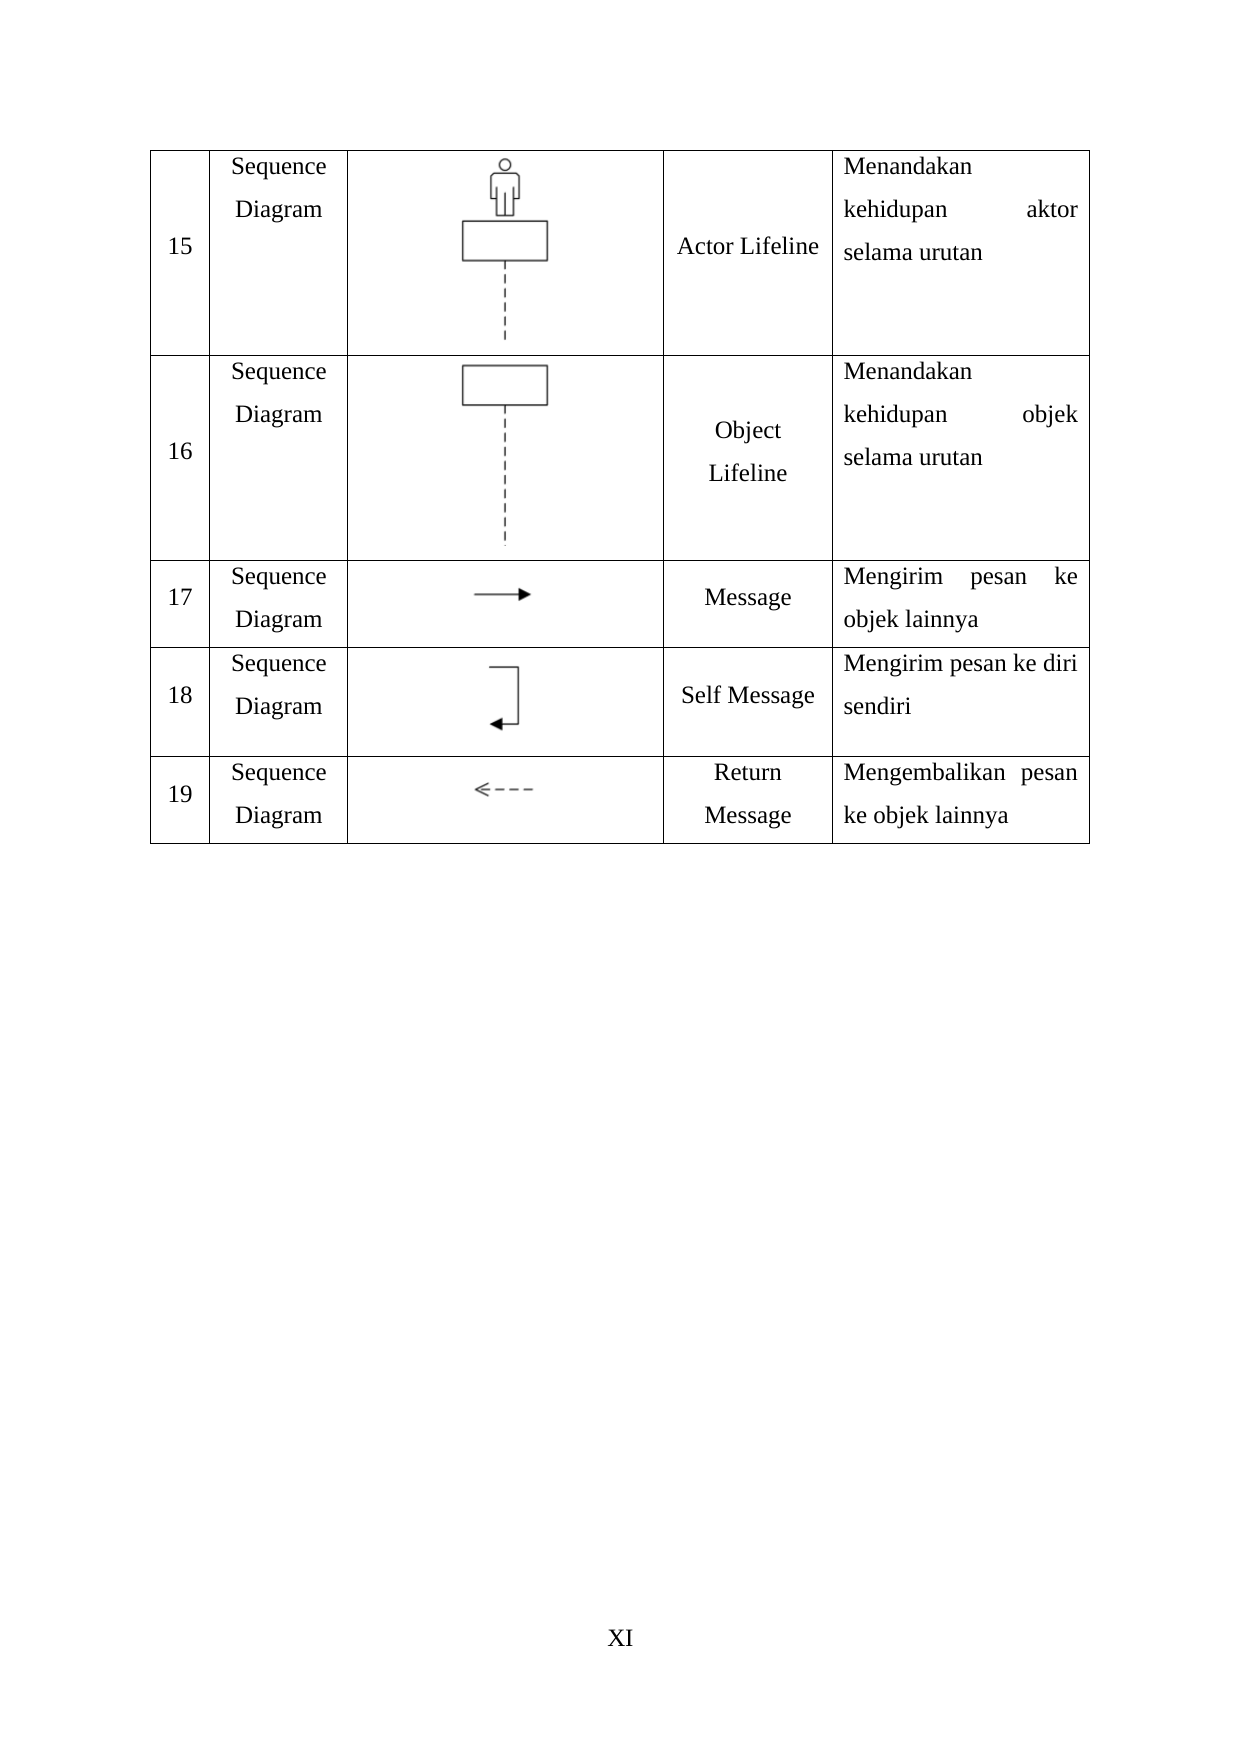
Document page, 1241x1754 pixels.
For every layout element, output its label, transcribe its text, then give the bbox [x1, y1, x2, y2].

table_cell Mengirim pesan ke objek lainnya [833, 561, 1089, 647]
table_cell Menandakan kehidupan objek selama urutan [833, 356, 1089, 560]
table_cell [348, 757, 663, 843]
picture [456, 356, 555, 546]
table_cell [348, 151, 663, 355]
table_cell Sequence Diagram [210, 648, 347, 756]
table_cell Sequence Diagram [210, 757, 347, 843]
table_cell 18 [151, 648, 209, 756]
table_cell 17 [151, 561, 209, 647]
table_cell Actor Lifeline [664, 151, 832, 355]
table_cell Object Lifeline [664, 356, 832, 560]
table_cell Self Message [664, 648, 832, 756]
table_cell 15 [151, 151, 209, 355]
table_cell Sequence Diagram [210, 561, 347, 647]
table_cell Message [664, 561, 832, 647]
picture [471, 648, 540, 742]
table_cell Sequence Diagram [210, 356, 347, 560]
picture [460, 573, 551, 620]
picture [465, 770, 547, 816]
table_cell Sequence Diagram [210, 151, 347, 355]
table_cell Mengembalikan pesan ke objek lainnya [833, 757, 1089, 843]
table_cell [348, 561, 663, 647]
picture [456, 151, 555, 341]
table_cell [348, 356, 663, 560]
table_cell Return Message [664, 757, 832, 843]
table_cell 16 [151, 356, 209, 560]
table_cell 19 [151, 757, 209, 843]
table_cell Mengirim pesan ke diri sendiri [833, 648, 1089, 756]
table_cell [348, 648, 663, 756]
table_cell Menandakan kehidupan aktor selama urutan [833, 151, 1089, 355]
